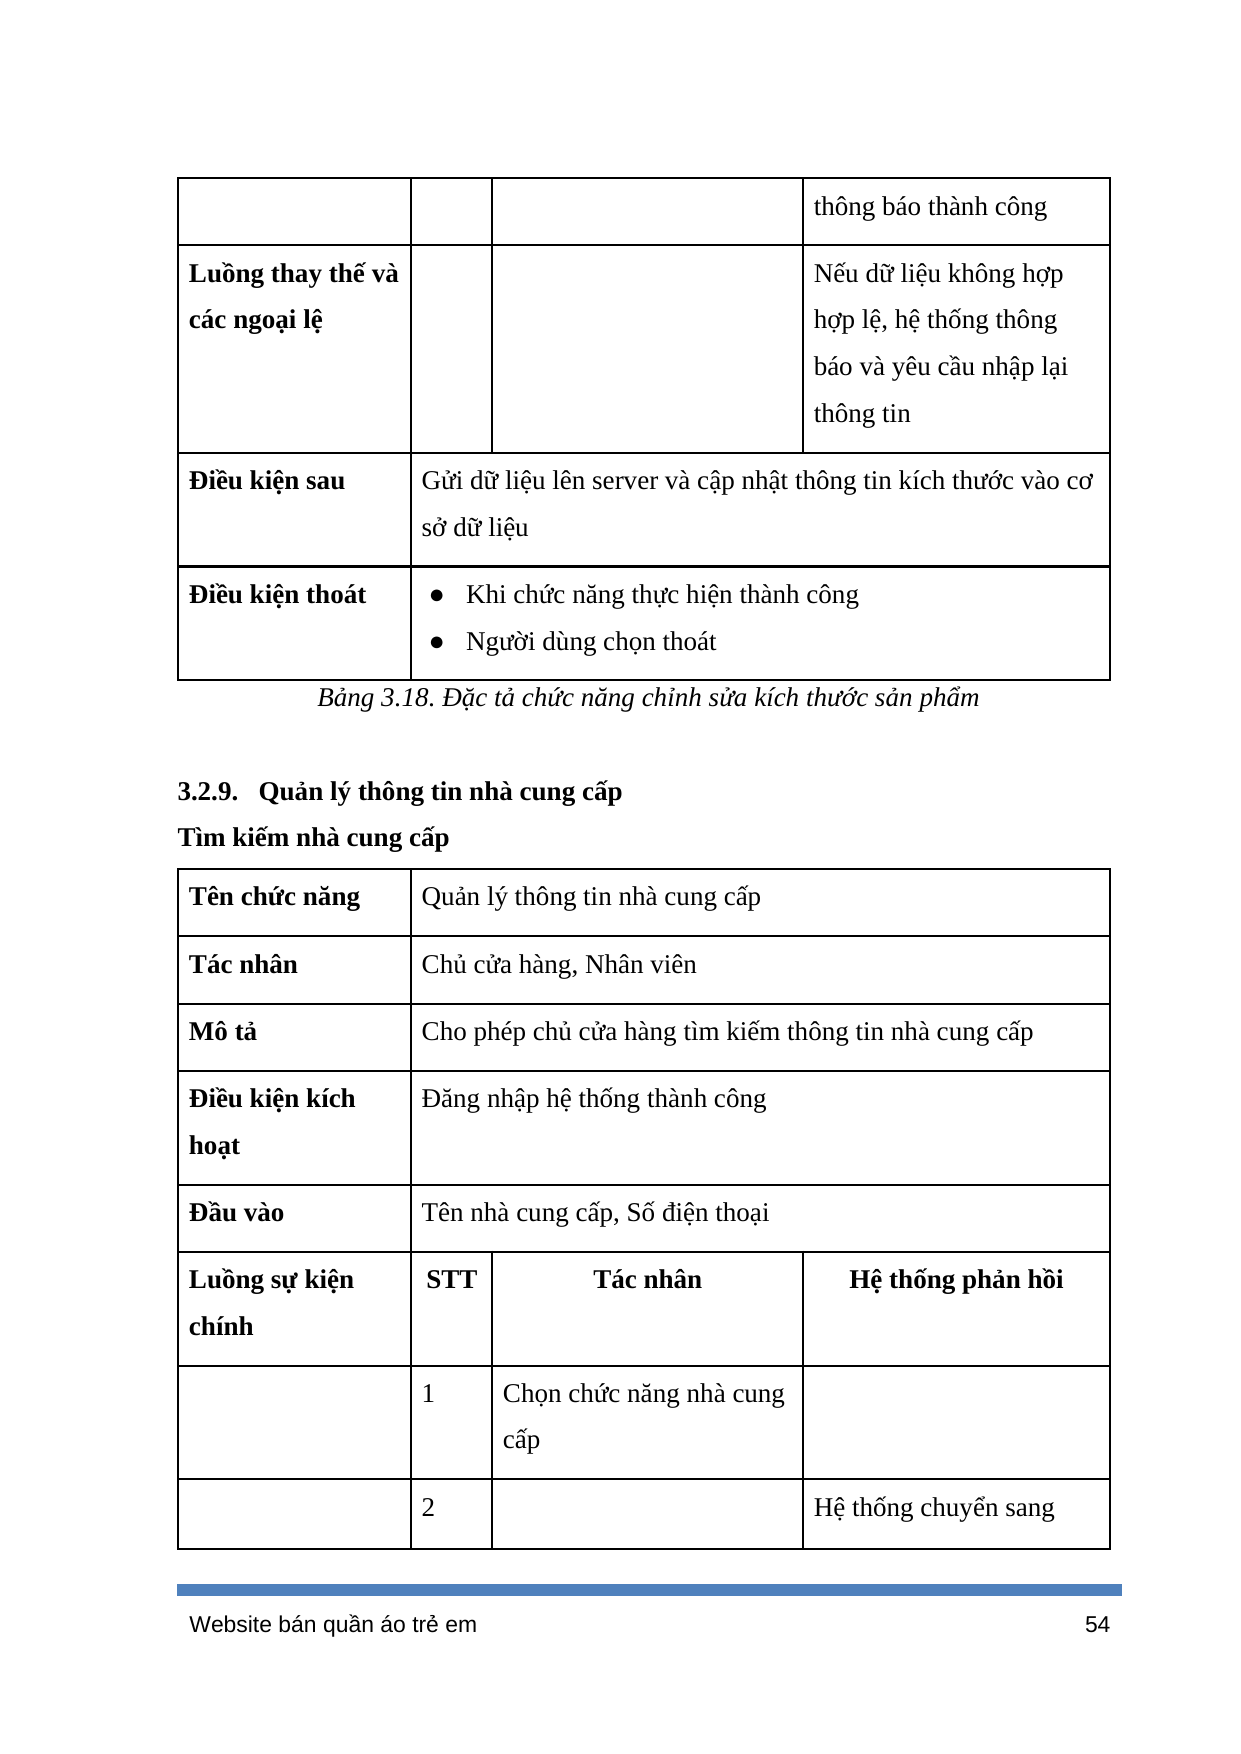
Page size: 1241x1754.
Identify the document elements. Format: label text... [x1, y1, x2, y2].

table_cell Nếu dữ liệu không hợp hợp lệ, hệ thống thông báo và yêu cầu nhập lại thông tin [804, 246, 1109, 452]
table_cell Cho phép chủ cửa hàng tìm kiếm thông tin nhà cung cấp [412, 1005, 1109, 1069]
table_cell 7 [412, 179, 491, 244]
table_cell [412, 246, 491, 452]
table_cell Đầu vào [179, 1186, 410, 1251]
table_cell [804, 1367, 1109, 1478]
table_cell [493, 246, 802, 452]
table_header Quản lý thông tin nhà cung cấp [412, 870, 1109, 935]
table_cell Đăng nhập hệ thống thành công [412, 1072, 1109, 1183]
text Bảng 3.18. Đặc tả chức năng chỉnh sửa kích thước sản phẩm [177, 681, 1122, 712]
table_cell 2 [412, 1480, 491, 1548]
table_cell STT [412, 1253, 491, 1364]
table_cell [179, 1480, 410, 1548]
text 3.2.9. Quản lý thông tin nhà cung cấp [177, 775, 1122, 806]
table_cell Tên nhà cung cấp, Số điện thoại [412, 1186, 1109, 1251]
table_cell Gửi dữ liệu lên server và cập nhật thông tin kích thước vào cơ sở dữ liệu [412, 454, 1109, 565]
text Tìm kiếm nhà cung cấp [177, 821, 1122, 852]
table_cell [804, 179, 1109, 244]
table_cell Điều kiện kích hoạt [179, 1072, 410, 1183]
table_cell 1 [412, 1367, 491, 1478]
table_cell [804, 1480, 1109, 1548]
table_cell Luồng thay thế và các ngoại lệ [179, 246, 410, 452]
table_cell Luồng sự kiện chính [179, 1253, 410, 1364]
table_cell [179, 1367, 410, 1478]
table_cell [493, 1480, 802, 1548]
table_cell Tác nhân [179, 937, 410, 1002]
table_cell Hệ thống phản hồi [804, 1253, 1109, 1364]
table_cell Chủ cửa hàng, Nhân viên [412, 937, 1109, 1002]
table_cell Mô tả [179, 1005, 410, 1069]
table_cell Điều kiện thoát [179, 568, 410, 679]
table_header Tên chức năng [179, 870, 410, 935]
table_cell [179, 179, 410, 244]
table_cell Tác nhân [493, 1253, 802, 1364]
table_cell Điều kiện sau [179, 454, 410, 565]
table_cell Khi chức năng thực hiện thành công Người dùng chọn thoát [412, 568, 1109, 679]
table_cell Chọn chức năng nhà cung cấp [493, 1367, 802, 1478]
table_cell [493, 179, 802, 244]
